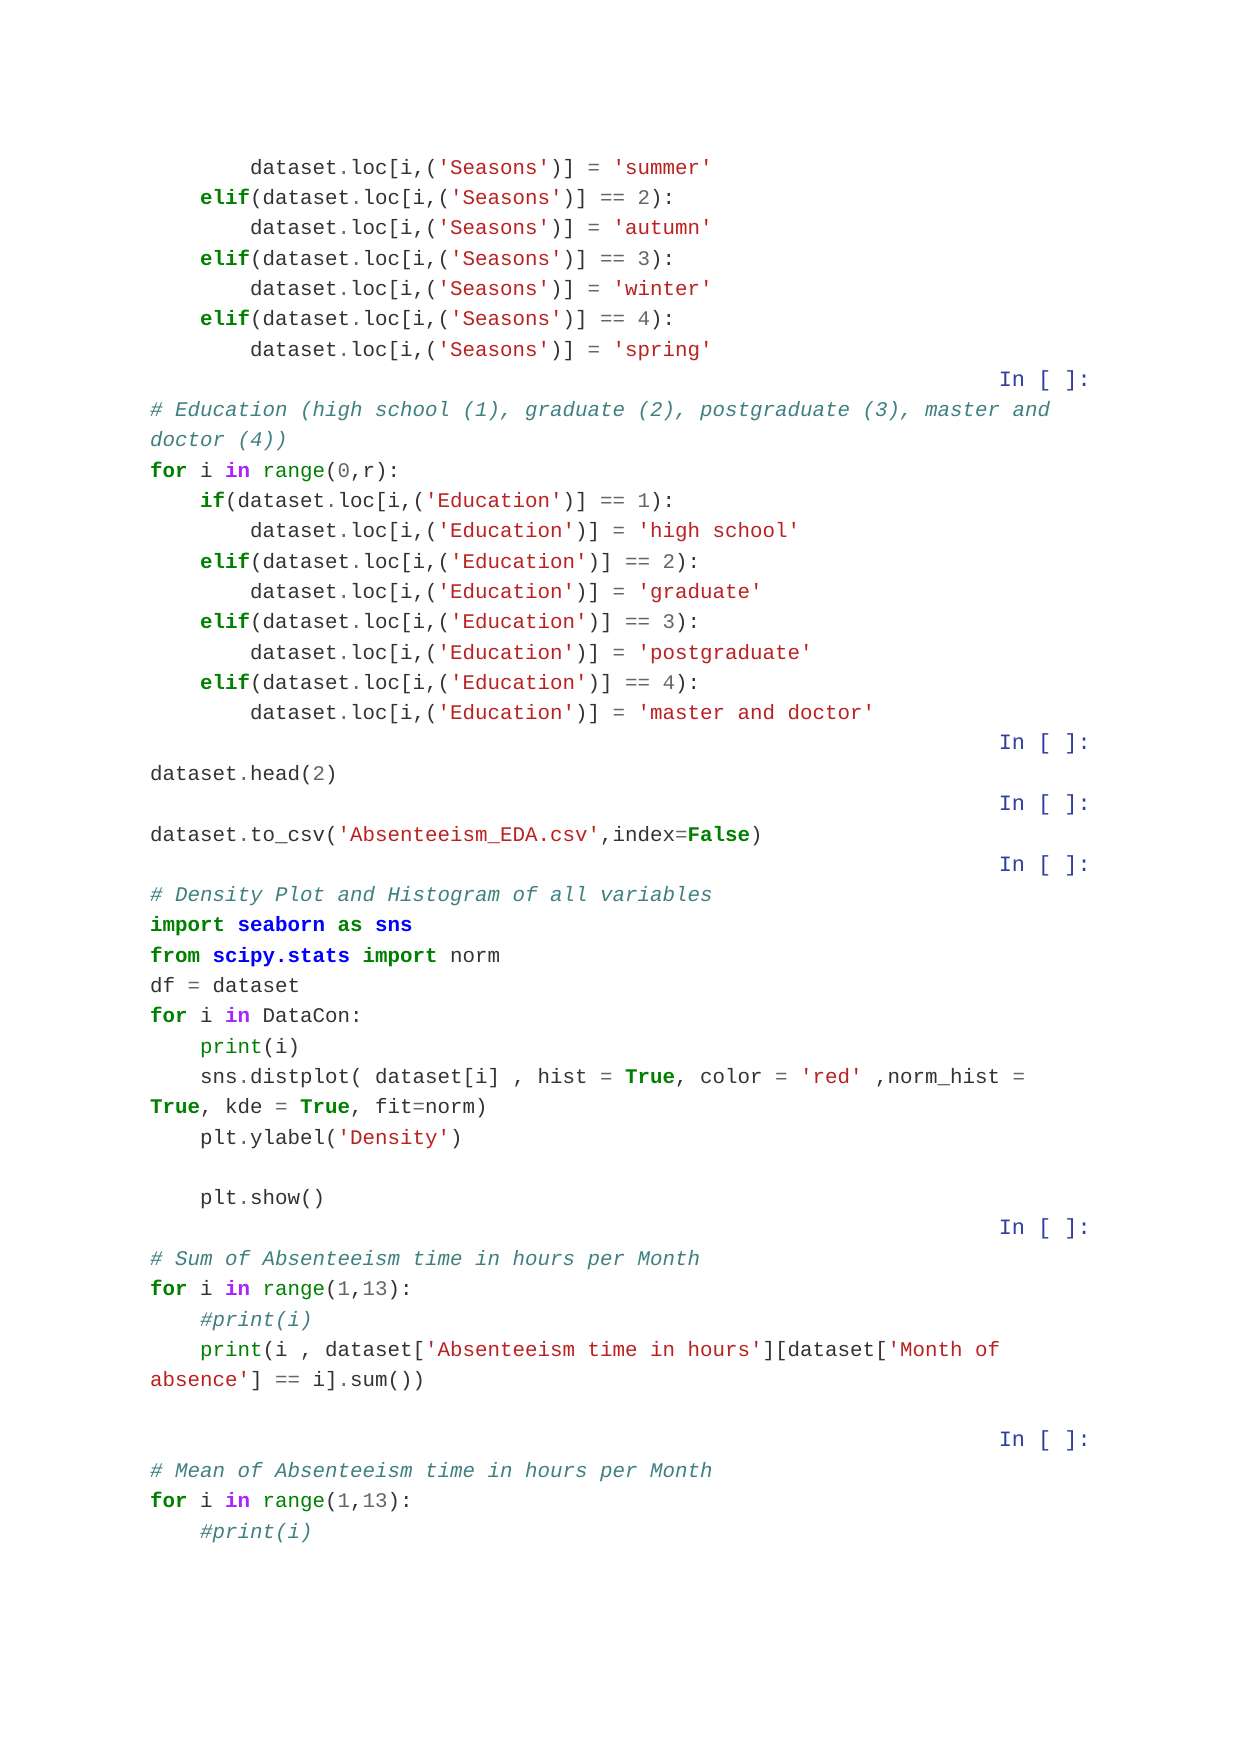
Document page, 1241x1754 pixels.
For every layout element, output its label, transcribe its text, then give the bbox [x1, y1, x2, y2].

text dataset.loc[i,('Education')] = 'postgraduate' [150, 635, 1090, 665]
text for i in range(0,r): [150, 453, 1090, 483]
text dataset.to_csv('Absenteeism_EDA.csv',index=False) [150, 817, 1090, 847]
text # Sum of Absenteeism time in hours per Month [150, 1241, 1090, 1272]
text In [ ]: [150, 787, 1090, 817]
text # Mean of Absenteeism time in hours per Month [150, 1453, 1090, 1484]
text for i in range(1,13): [150, 1484, 1090, 1514]
text elif(dataset.loc[i,('Education')] == 2): [150, 544, 1090, 574]
text df = dataset [150, 968, 1090, 999]
text sns.distplot( dataset[i] , hist = True, color = 'red' ,norm_hist = True, kde = True, fit=norm) [150, 1059, 1090, 1120]
text dataset.loc[i,('Education')] = 'high school' [150, 514, 1090, 544]
text # Density Plot and Histogram of all variables [150, 877, 1090, 908]
text In [ ]: [150, 726, 1090, 756]
text dataset.head(2) [150, 756, 1090, 787]
text dataset.loc[i,('Education')] = 'master and doctor' [150, 696, 1090, 726]
text In [ ]: [150, 1211, 1090, 1241]
text import seaborn as sns [150, 908, 1090, 938]
text print(i , dataset['Absenteeism time in hours'][dataset['Month of absence'] == i].sum()) [150, 1332, 1090, 1393]
text plt.show() [150, 1181, 1090, 1211]
text elif(dataset.loc[i,('Seasons')] == 4): [150, 302, 1090, 332]
text dataset.loc[i,('Seasons')] = 'autumn' [150, 211, 1090, 241]
text from scipy.stats import norm [150, 938, 1090, 968]
text dataset.loc[i,('Seasons')] = 'winter' [150, 271, 1090, 302]
text for i in DataCon: [150, 999, 1090, 1029]
text #print(i) [150, 1302, 1090, 1332]
text plt.ylabel('Density') [150, 1120, 1090, 1150]
text print(i) [150, 1029, 1090, 1059]
text for i in range(1,13): [150, 1272, 1090, 1302]
text # Education (high school (1), graduate (2), postgraduate (3), master and doctor (4)) [150, 392, 1090, 453]
text In [ ]: [150, 1423, 1090, 1453]
text elif(dataset.loc[i,('Seasons')] == 3): [150, 241, 1090, 271]
text dataset.loc[i,('Seasons')] = 'spring' [150, 332, 1090, 362]
text dataset.loc[i,('Seasons')] = 'summer' [150, 150, 1090, 180]
text elif(dataset.loc[i,('Seasons')] == 2): [150, 180, 1090, 211]
text dataset.loc[i,('Education')] = 'graduate' [150, 574, 1090, 605]
text elif(dataset.loc[i,('Education')] == 4): [150, 665, 1090, 696]
text In [ ]: [150, 847, 1090, 877]
text elif(dataset.loc[i,('Education')] == 3): [150, 605, 1090, 635]
text #print(i) [150, 1514, 1090, 1544]
text if(dataset.loc[i,('Education')] == 1): [150, 483, 1090, 514]
text In [ ]: [150, 362, 1090, 392]
